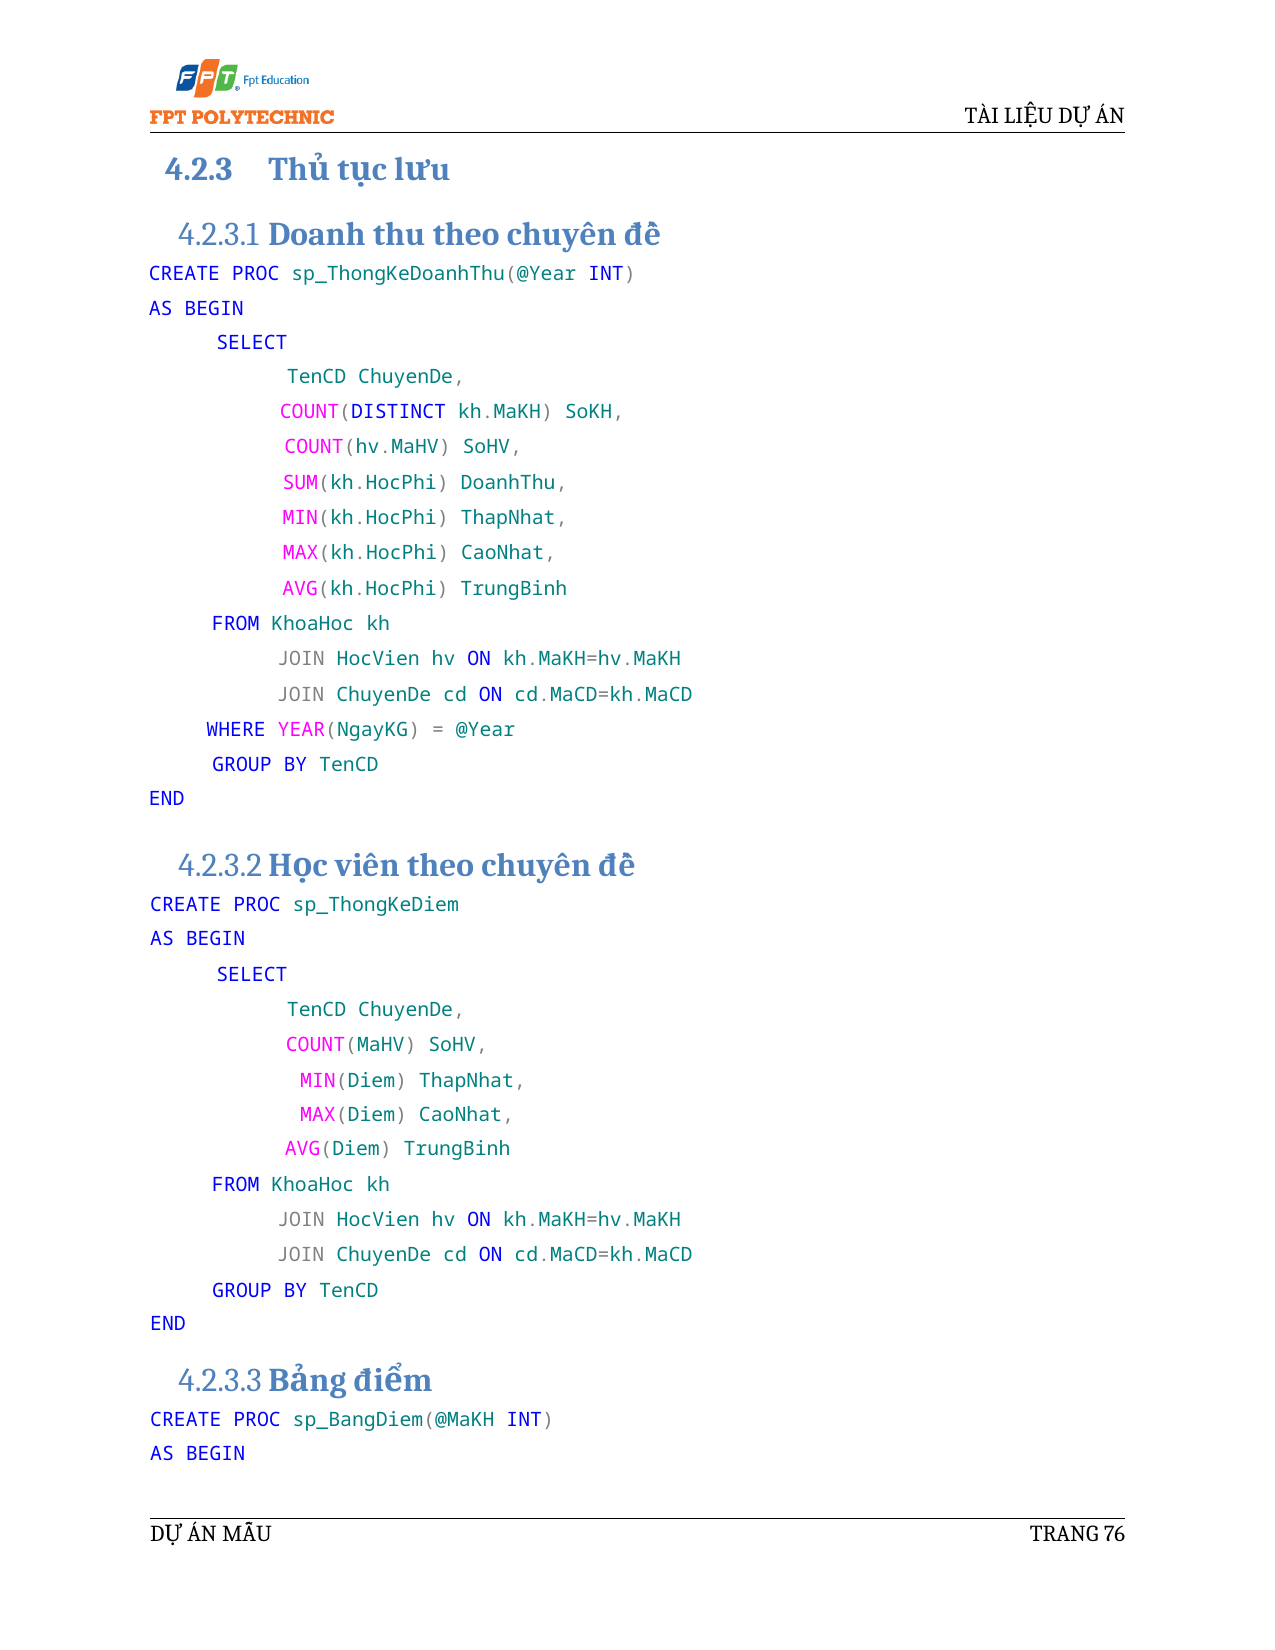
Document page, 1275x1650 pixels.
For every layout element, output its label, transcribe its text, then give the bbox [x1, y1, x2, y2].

subtitle Doanh thu theo chuyên đề [178, 215, 1125, 253]
text AVG(kh.HocPhi) TrungBinh [148, 574, 1125, 601]
text JOIN HocVien hv ON kh.MaKH=hv.MaKH [148, 644, 1125, 671]
text GROUP BY TenCD [150, 1276, 1125, 1303]
text MIN(Diem) ThapNhat, MAX(Diem) CaoNhat, [150, 1066, 616, 1127]
text FROM KhoaHoc kh [150, 1170, 1125, 1197]
text TenCD ChuyenDe, [148, 362, 1125, 389]
text MAX(kh.HocPhi) CaoNhat, [148, 538, 1125, 566]
text AVG(Diem) TrungBinh [150, 1134, 1125, 1161]
text JOIN ChuyenDe cd ON cd.MaCD=kh.MaCD [150, 1240, 1125, 1267]
text FROM KhoaHoc kh [148, 609, 1125, 636]
subtitle Bảng điểm [178, 1361, 1125, 1400]
text AS BEGIN [150, 1439, 1125, 1466]
subtitle Học viên theo chuyên đề [178, 847, 1125, 885]
text JOIN HocVien hv ON kh.MaKH=hv.MaKH [150, 1205, 1125, 1232]
text SELECT [150, 960, 1125, 987]
text AS BEGIN [150, 925, 1125, 952]
text END [150, 1309, 1125, 1337]
text CREATE PROC sp_ThongKeDiem [150, 891, 1125, 918]
text SUM(kh.HocPhi) DoanhThu, [148, 468, 1125, 495]
text WHERE YEAR(NgayKG) = @Year [148, 715, 1125, 742]
text END [148, 784, 1125, 811]
text SELECT [148, 328, 1125, 355]
text CREATE PROC sp_ThongKeDoanhThu(@Year INT) [148, 259, 1125, 286]
text AS BEGIN [148, 294, 1125, 321]
text GROUP BY TenCD [148, 750, 1125, 777]
text COUNT(hv.MaHV) SoHV, [148, 433, 1125, 459]
text TenCD ChuyenDe, [150, 995, 1125, 1022]
subtitle Thủ tục lưu [165, 150, 1125, 188]
text MIN(kh.HocPhi) ThapNhat, [148, 503, 1125, 530]
text CREATE PROC sp_BangDiem(@MaKH INT) [150, 1405, 1125, 1432]
text COUNT(DISTINCT kh.MaKH) SoKH, [148, 397, 1125, 424]
text JOIN ChuyenDe cd ON cd.MaCD=kh.MaCD [148, 680, 1125, 707]
text COUNT(MaHV) SoHV, [150, 1031, 1125, 1058]
picture [150, 59, 336, 124]
